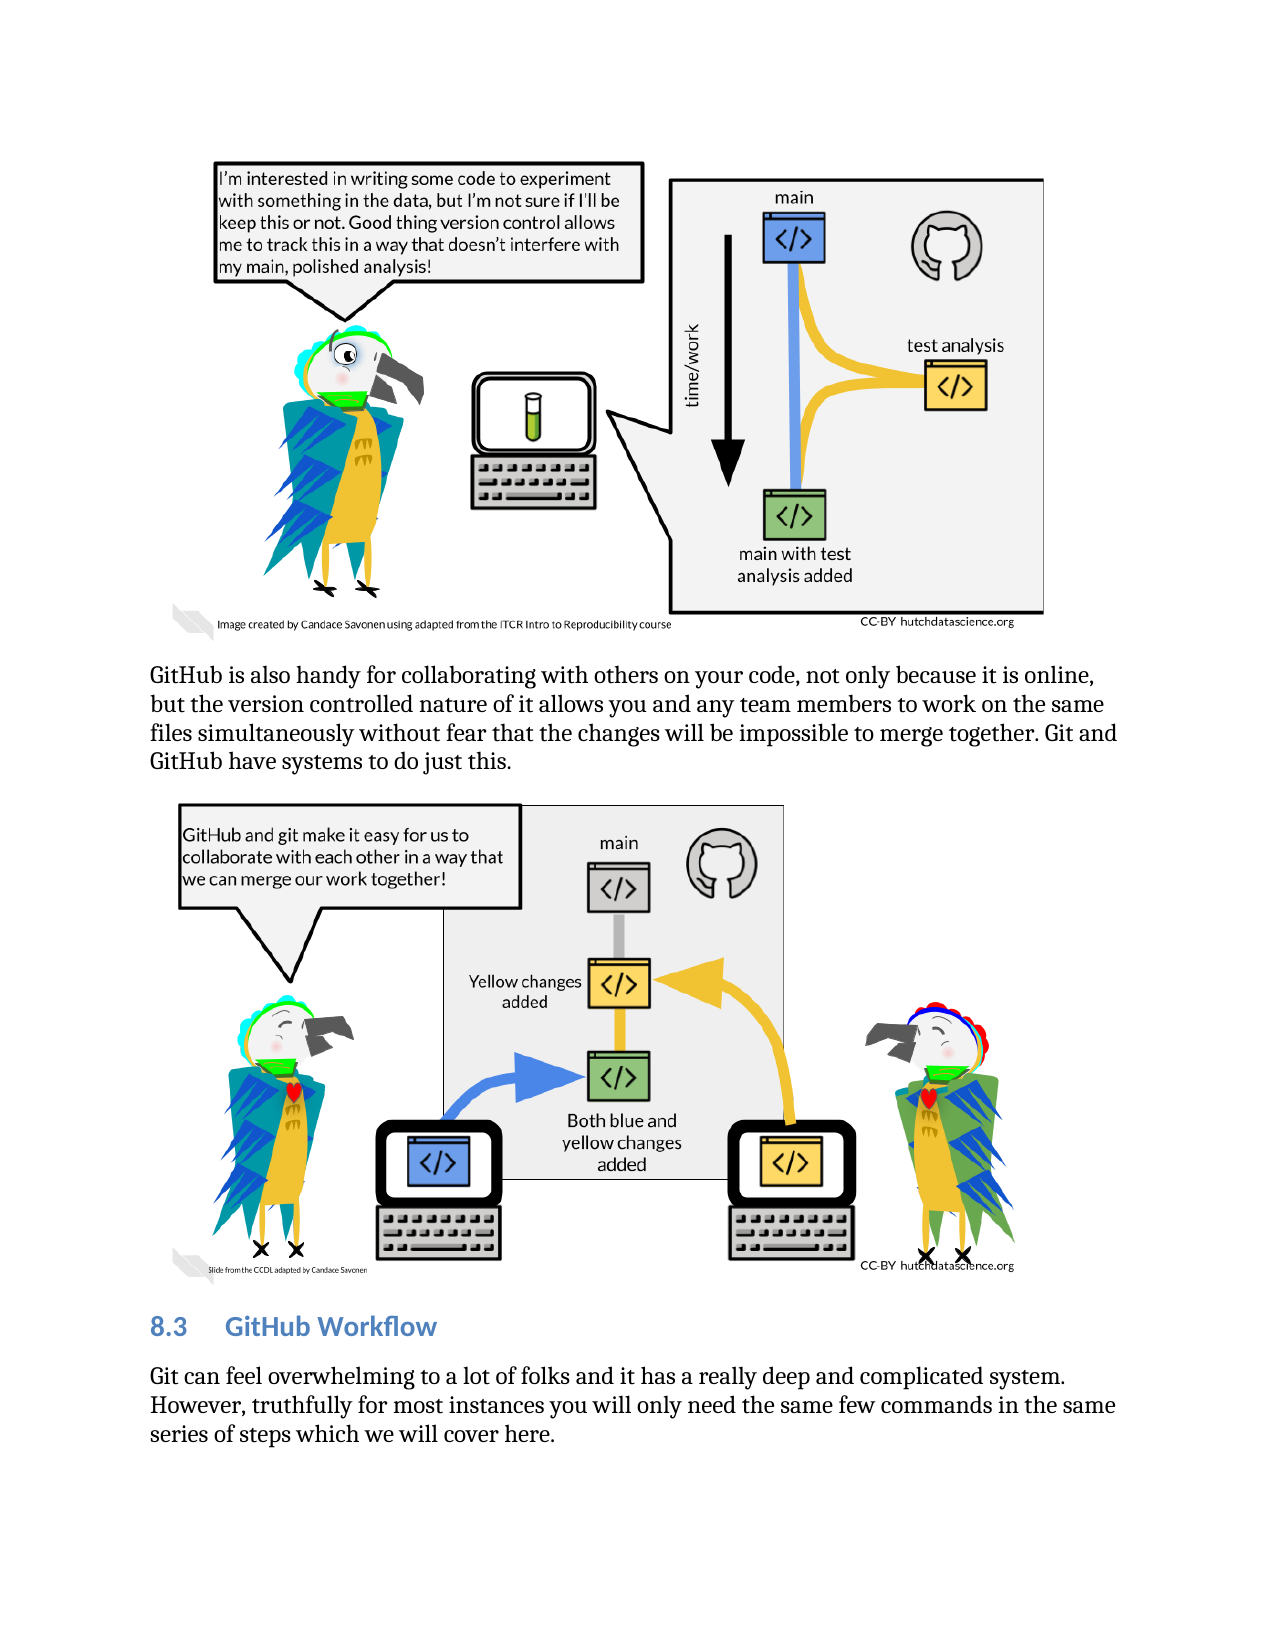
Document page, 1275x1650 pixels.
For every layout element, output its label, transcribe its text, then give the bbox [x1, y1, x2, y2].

text GitHub is also handy for collaborating with others on your code, not only because it is online, but the version controlled nature of it allows you and any team members to work on the same files simultaneously without fear that the changes will be impossible to merge together. Git and GitHub have systems to do just this. [150, 661, 1125, 776]
picture [168, 794, 1044, 1287]
subtitle 8.3 GitHub Workflow [150, 1308, 1125, 1343]
text Git can feel overwhelming to a lot of folks and it has a really deep and complicated system. However, truthfully for most instances you will only need the same few commands in the same series of steps which we will cover here. [150, 1362, 1125, 1448]
picture [168, 150, 1044, 643]
